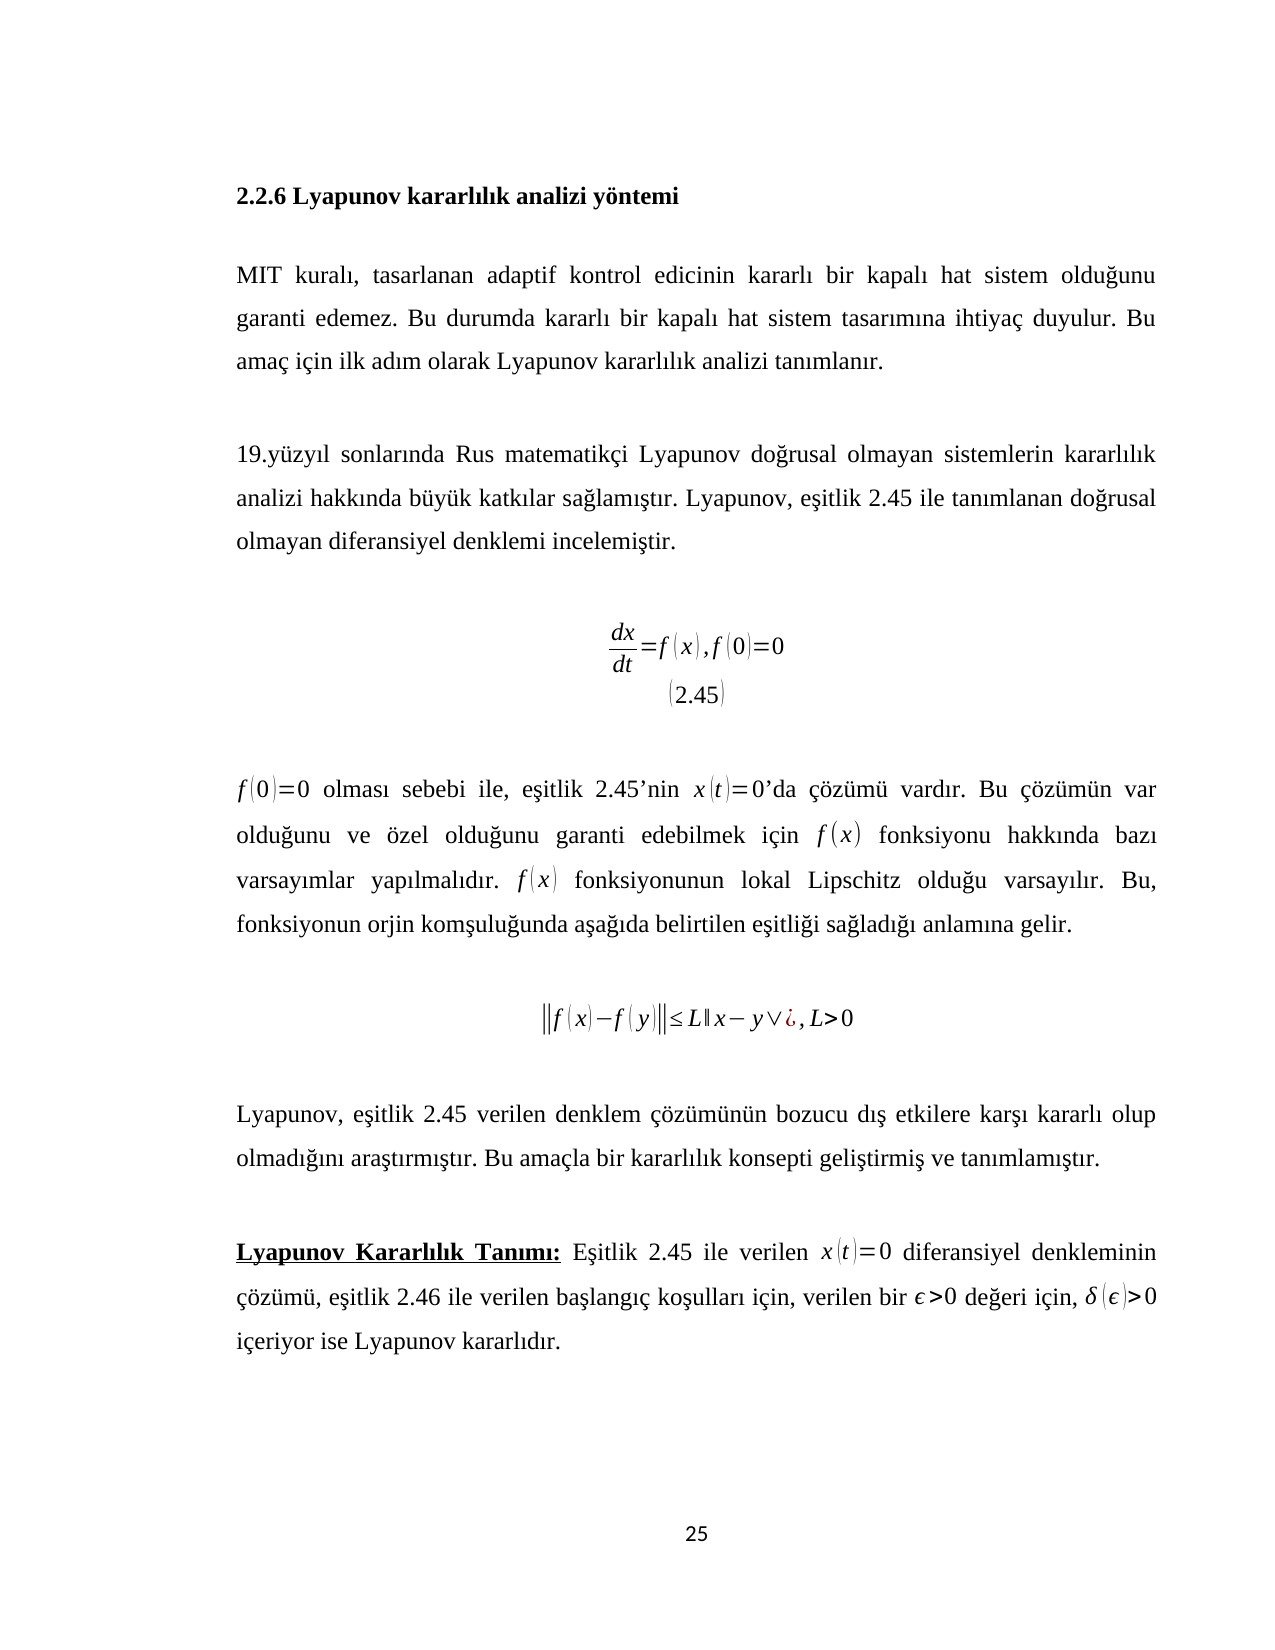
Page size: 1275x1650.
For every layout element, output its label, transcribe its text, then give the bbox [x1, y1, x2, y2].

text MIT kuralı, tasarlanan adaptif kontrol edicinin kararlı bir kapalı hat sistem olduğunu garanti edemez. Bu durumda kararlı bir kapalı hat sistem tasarımına ihtiyaç duyulur. Bu amaç için ilk adım olarak Lyapunov kararlılık analizi tanımlanır. [236, 260, 1157, 375]
text Lyapunov Kararlılık Tanımı: Eşitlik 2.45 ile verilen diferansiyel denkleminin çözümü, eşitlik 2.46 ile verilen başlangıç koşulları için, verilen bir değeri için, içeriyor ise Lyapunov kararlıdır. [236, 1236, 1157, 1354]
subtitle 2.2.6 Lyapunov kararlılık analizi yöntemi [236, 181, 1157, 210]
text 19.yüzyıl sonlarında Rus matematikçi Lyapunov doğrusal olmayan sistemlerin kararlılık analizi hakkında büyük katkılar sağlamıştır. Lyapunov, eşitlik 2.45 ile tanımlanan doğrusal olmayan diferansiyel denklemi incelemiştir. [236, 439, 1157, 554]
text Lyapunov, eşitlik verilen denklem çözümünün bozucu dış etkilere karşı kararlı olup olmadığını araştırmıştır. Bu amaçla bir kararlılık konsepti geliştirmiş ve tanımlamıştır. [236, 1099, 1157, 1171]
text olması sebebi ile, eşitlik 2.45’nin ’da çözümü vardır. Bu çözümün var olduğunu ve özel olduğunu garanti edebilmek için fonksiyonu hakkında bazı varsayımlar yapılmalıdır. fonksiyonunun lokal Lipschitz olduğu varsayılır. Bu, fonksiyonun orjin komşuluğunda aşağıda belirtilen eşitliği sağladığı anlamına gelir. [236, 774, 1157, 937]
